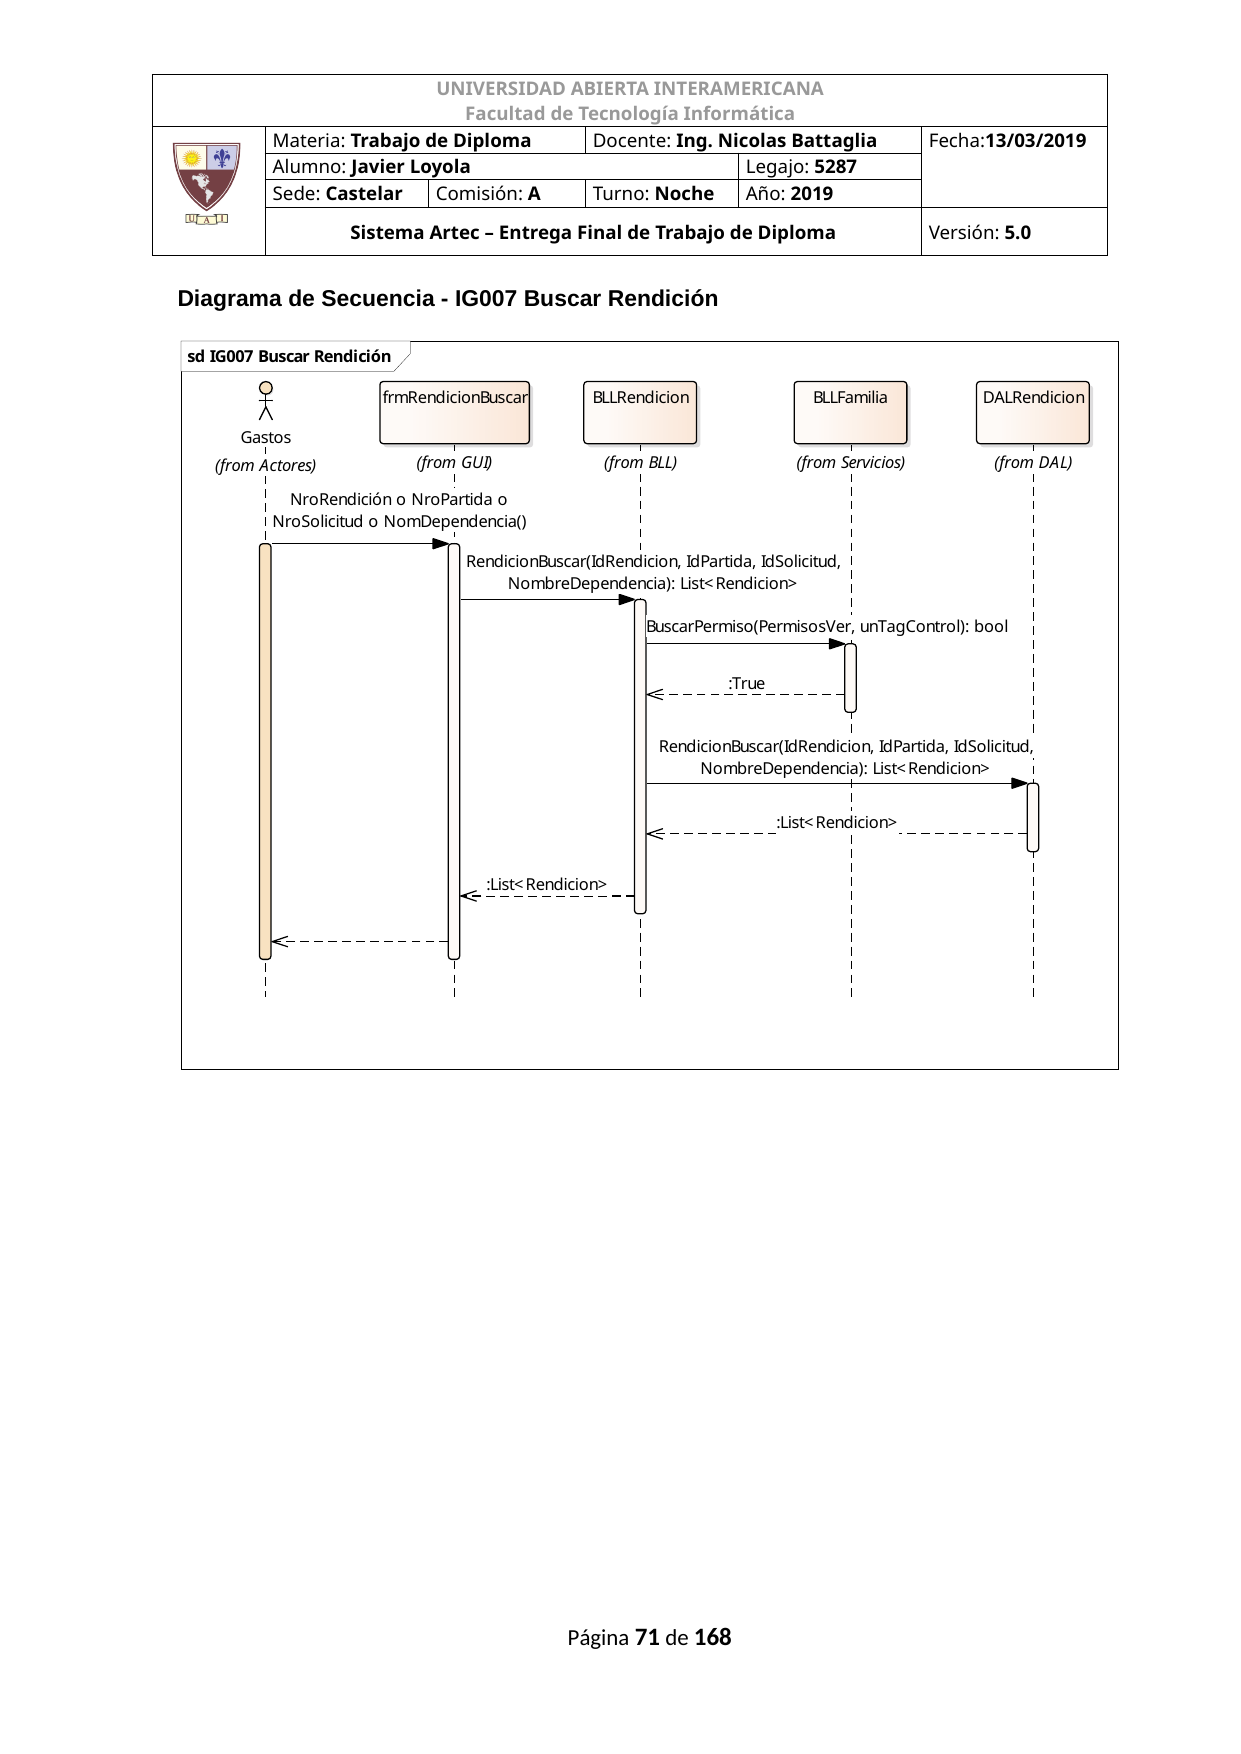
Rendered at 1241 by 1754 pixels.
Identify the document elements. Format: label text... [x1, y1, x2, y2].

text Diagrama de Secuencia - IG007 Buscar Rendición [177, 284, 1122, 311]
picture [157, 136, 257, 228]
